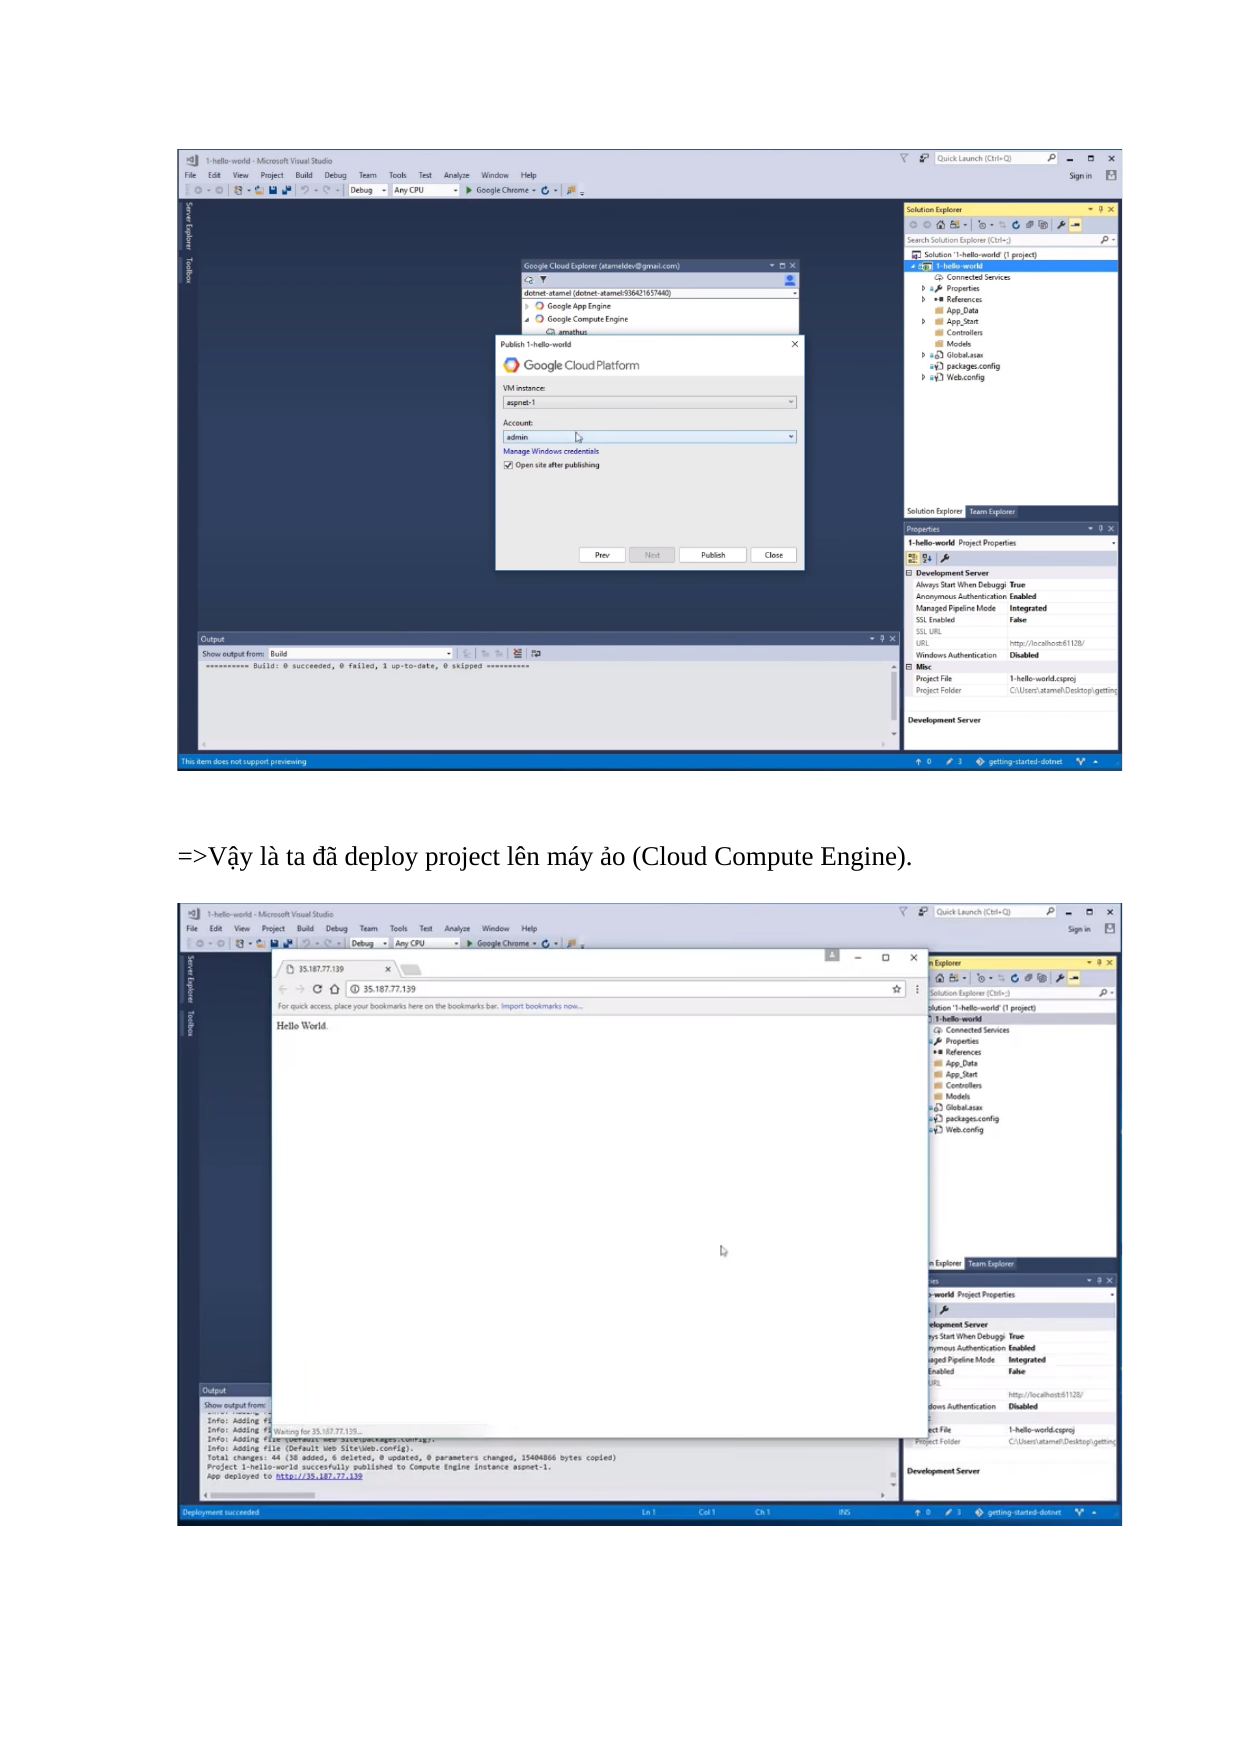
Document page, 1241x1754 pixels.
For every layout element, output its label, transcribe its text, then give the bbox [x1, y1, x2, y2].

text =>Vậy là ta đã deploy project lên máy ảo (Cloud Compute Engine). [177, 840, 1122, 871]
picture [177, 149, 1123, 771]
picture [177, 903, 1123, 1526]
